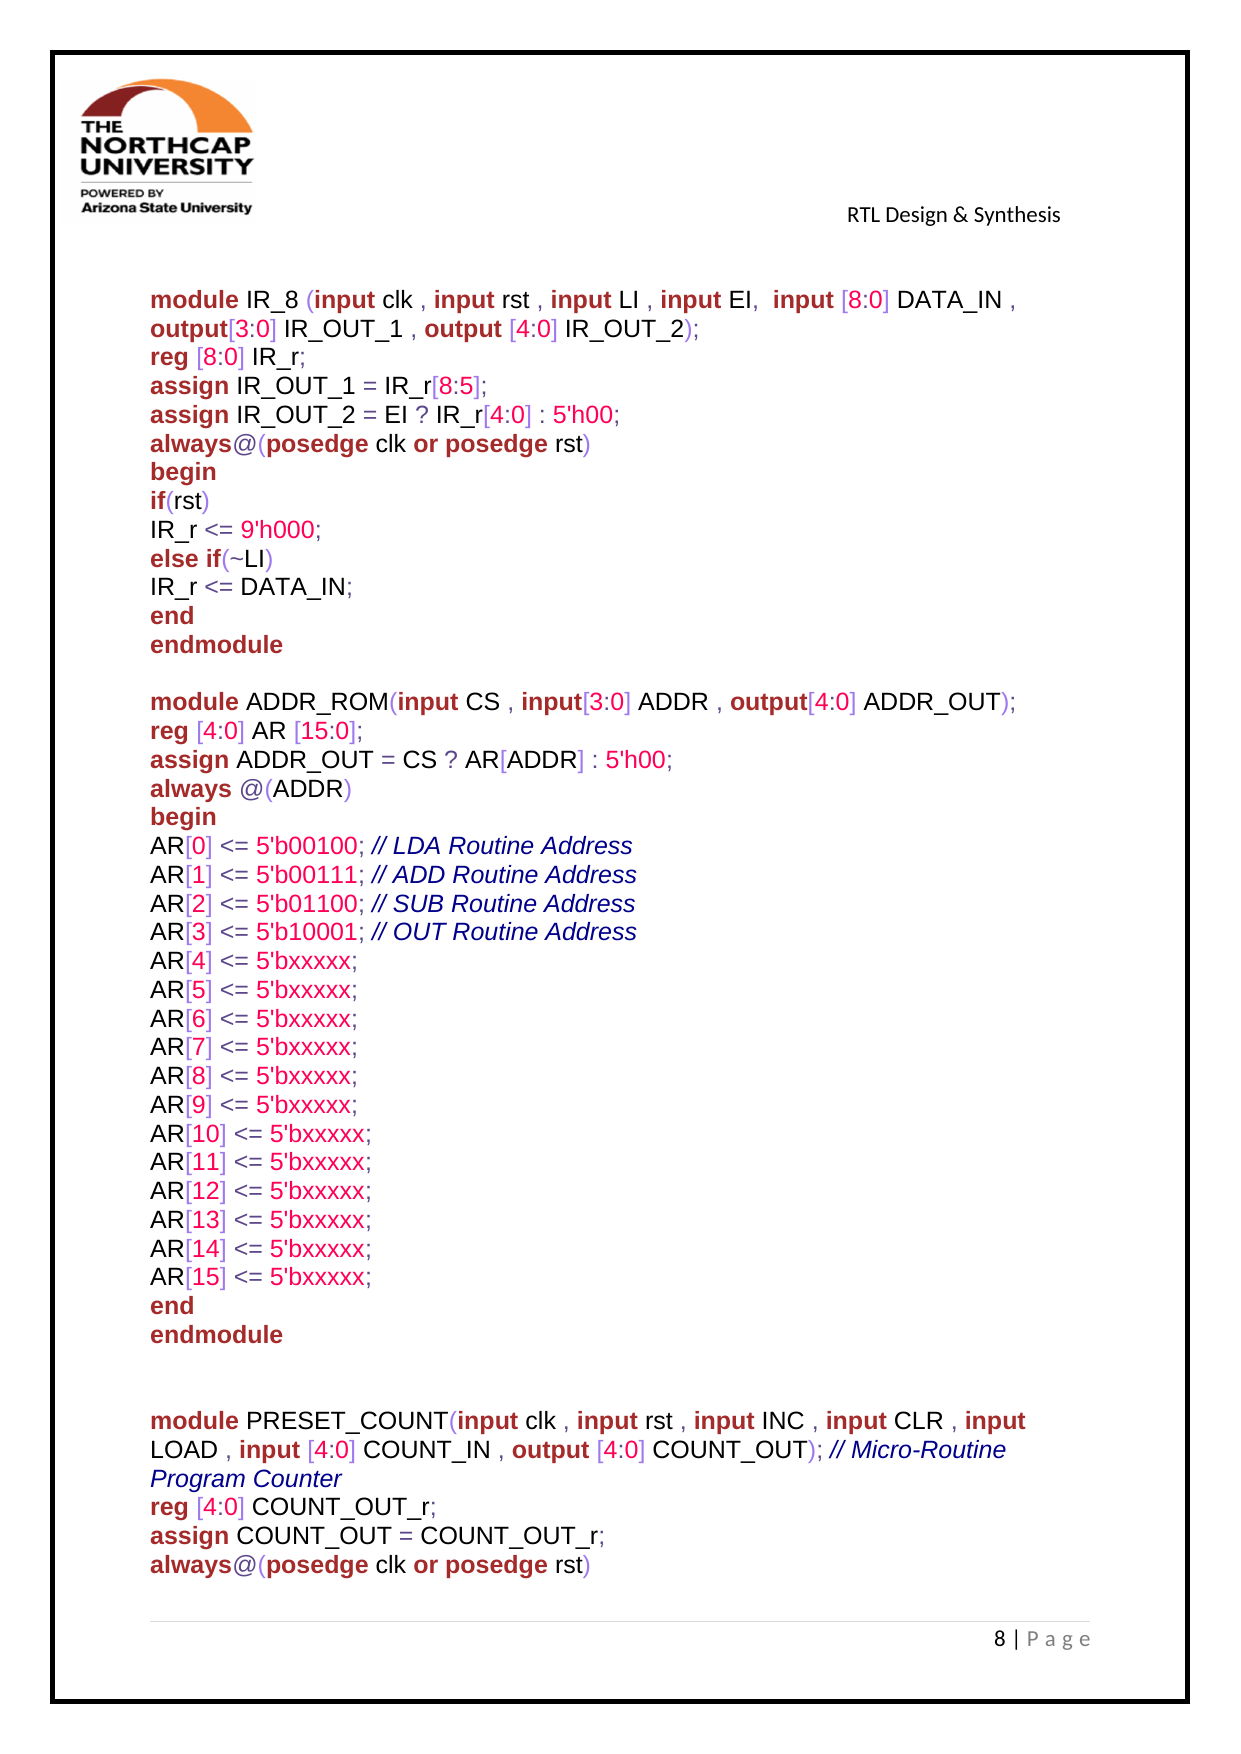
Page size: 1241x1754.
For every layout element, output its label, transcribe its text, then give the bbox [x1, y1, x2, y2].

text begin [150, 457, 1090, 486]
text IR_r <= 9'h000; [150, 515, 1090, 543]
text reg [8:0] IR_r; [150, 342, 1090, 371]
text end [150, 1291, 1090, 1320]
text AR[12] <= 5'bxxxxx; [150, 1176, 1090, 1205]
text IR_r <= DATA_IN; [150, 572, 1090, 601]
text endmodule [150, 1320, 1090, 1348]
text if(rst) [150, 486, 1090, 515]
text AR[1] <= 5'b00111; // ADD Routine Address [150, 860, 1090, 888]
text end [150, 601, 1090, 630]
text reg [4:0] COUNT_OUT_r; [150, 1492, 1090, 1521]
text begin [150, 802, 1090, 831]
text endmodule [150, 630, 1090, 658]
text AR[7] <= 5'bxxxxx; [150, 1032, 1090, 1061]
text always@(posedge clk or posedge rst) [150, 1550, 1090, 1578]
text AR[3] <= 5'b10001; // OUT Routine Address [150, 917, 1090, 946]
text assign ADDR_OUT = CS ? AR[ADDR] : 5'h00; [150, 745, 1090, 773]
text always@(posedge clk or posedge rst) [150, 428, 1090, 457]
text module ADDR_ROM(input CS , input[3:0] ADDR , output[4:0] ADDR_OUT); [150, 687, 1090, 716]
text AR[11] <= 5'bxxxxx; [150, 1147, 1090, 1176]
text AR[2] <= 5'b01100; // SUB Routine Address [150, 888, 1090, 917]
text AR[6] <= 5'bxxxxx; [150, 1003, 1090, 1032]
text AR[5] <= 5'bxxxxx; [150, 975, 1090, 1003]
text assign IR_OUT_2 = EI ? IR_r[4:0] : 5'h00; [150, 400, 1090, 428]
text else if(~LI) [150, 543, 1090, 572]
text assign COUNT_OUT = COUNT_OUT_r; [150, 1521, 1090, 1550]
text AR[8] <= 5'bxxxxx; [150, 1061, 1090, 1090]
text module IR_8 (input clk , input rst , input LI , input EI, input [8:0] DATA_IN , output[3:0] IR_OUT_1 , output [4:0] IR_OUT_2); [150, 285, 1090, 342]
text reg [4:0] AR [15:0]; [150, 716, 1090, 745]
text AR[15] <= 5'bxxxxx; [150, 1262, 1090, 1291]
text always @(ADDR) [150, 773, 1090, 802]
text AR[14] <= 5'bxxxxx; [150, 1233, 1090, 1262]
text AR[10] <= 5'bxxxxx; [150, 1118, 1090, 1147]
text module PRESET_COUNT(input clk , input rst , input INC , input CLR , input LOAD , input [4:0] COUNT_IN , output [4:0] COUNT_OUT); // Micro-Routine Program Counter [150, 1406, 1090, 1492]
text AR[13] <= 5'bxxxxx; [150, 1205, 1090, 1233]
text assign IR_OUT_1 = IR_r[8:5]; [150, 371, 1090, 400]
text AR[9] <= 5'bxxxxx; [150, 1090, 1090, 1118]
picture [61, 73, 258, 223]
text AR[4] <= 5'bxxxxx; [150, 946, 1090, 975]
text AR[0] <= 5'b00100; // LDA Routine Address [150, 831, 1090, 860]
